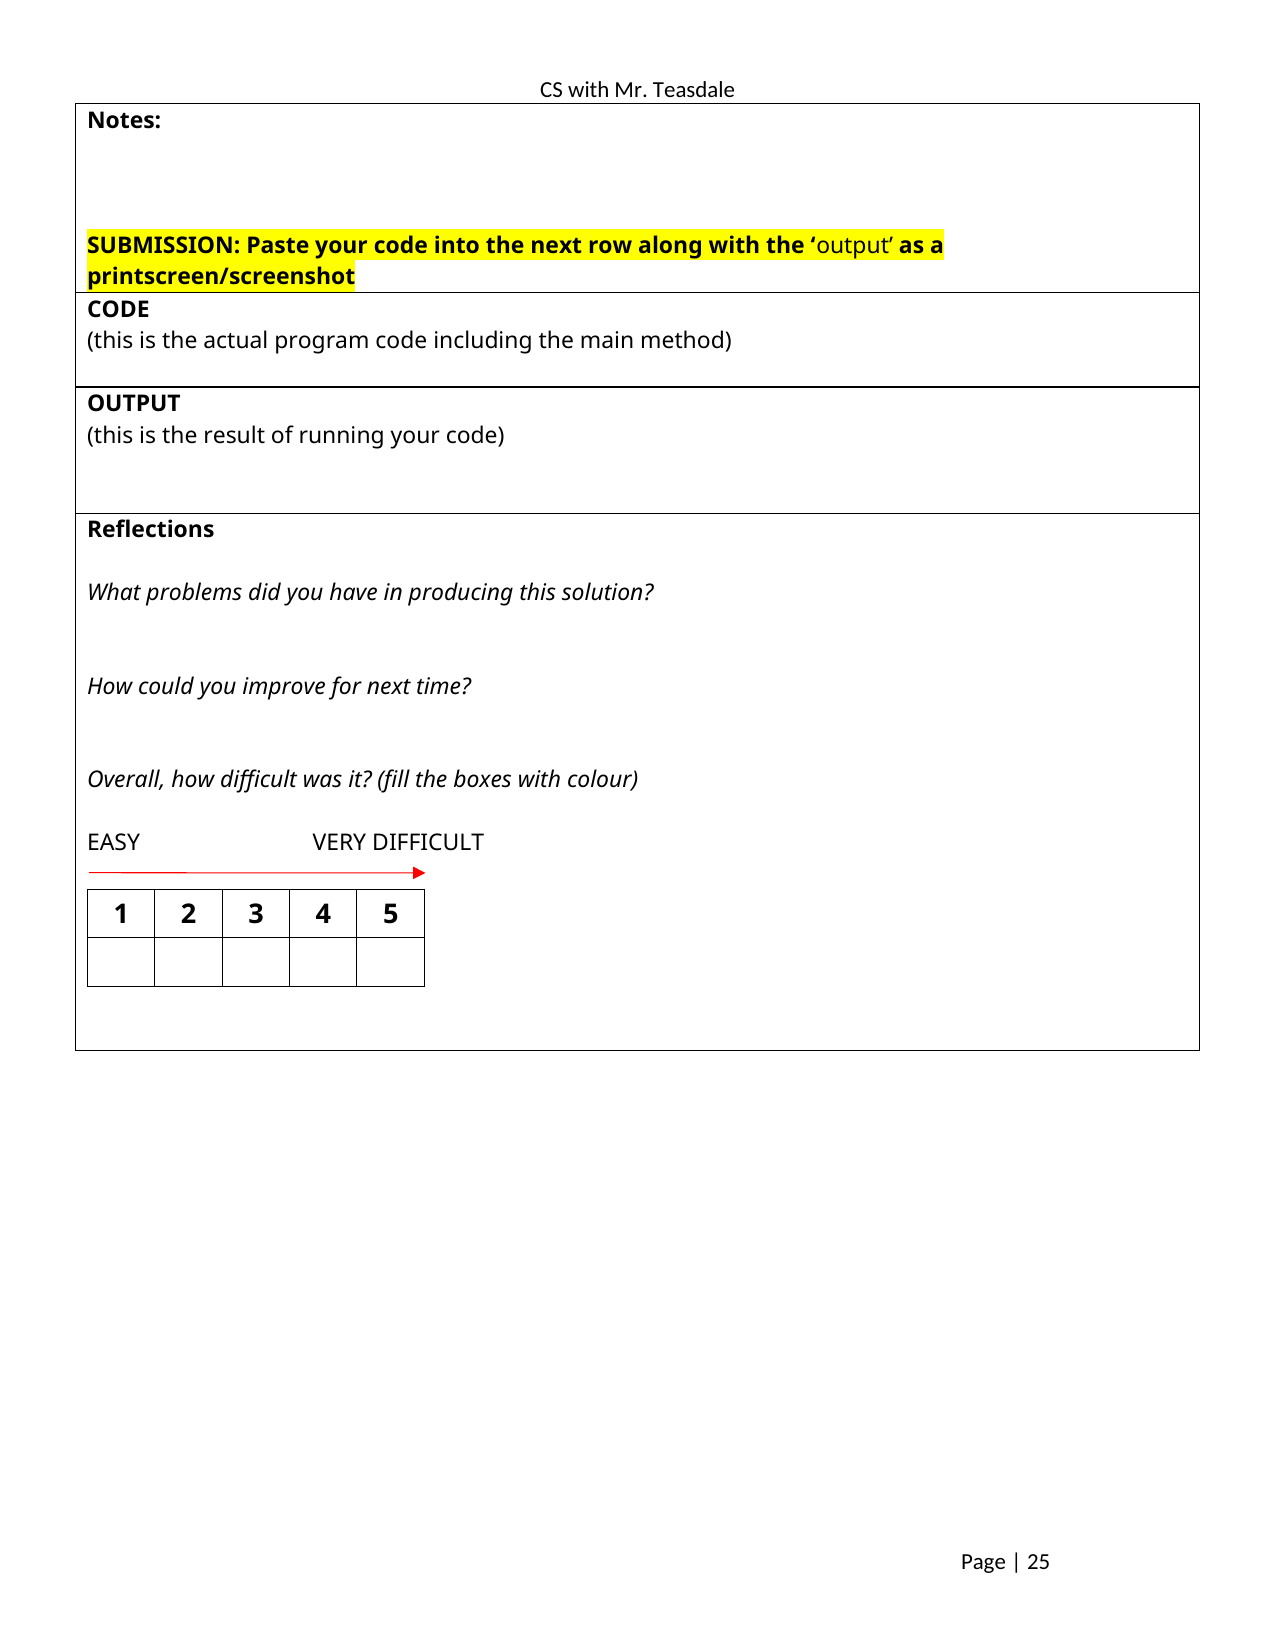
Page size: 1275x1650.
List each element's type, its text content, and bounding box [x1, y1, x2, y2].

table_cell OUTPUT (this is the result of running your code) [76, 388, 1199, 512]
table_header Notes: SUBMISSION: Paste your code into the next row along with the ‘output’ as a printscreen/screenshot [76, 104, 1199, 292]
table_cell Reflections What problems did you have in producing this solution? How could you improve for next time? Overall, how difficult was it? (fill the boxes with colour) EASY VERY DIFFICULT [76, 514, 1199, 1050]
table_cell CODE (this is the actual program code including the main method) [76, 293, 1199, 386]
